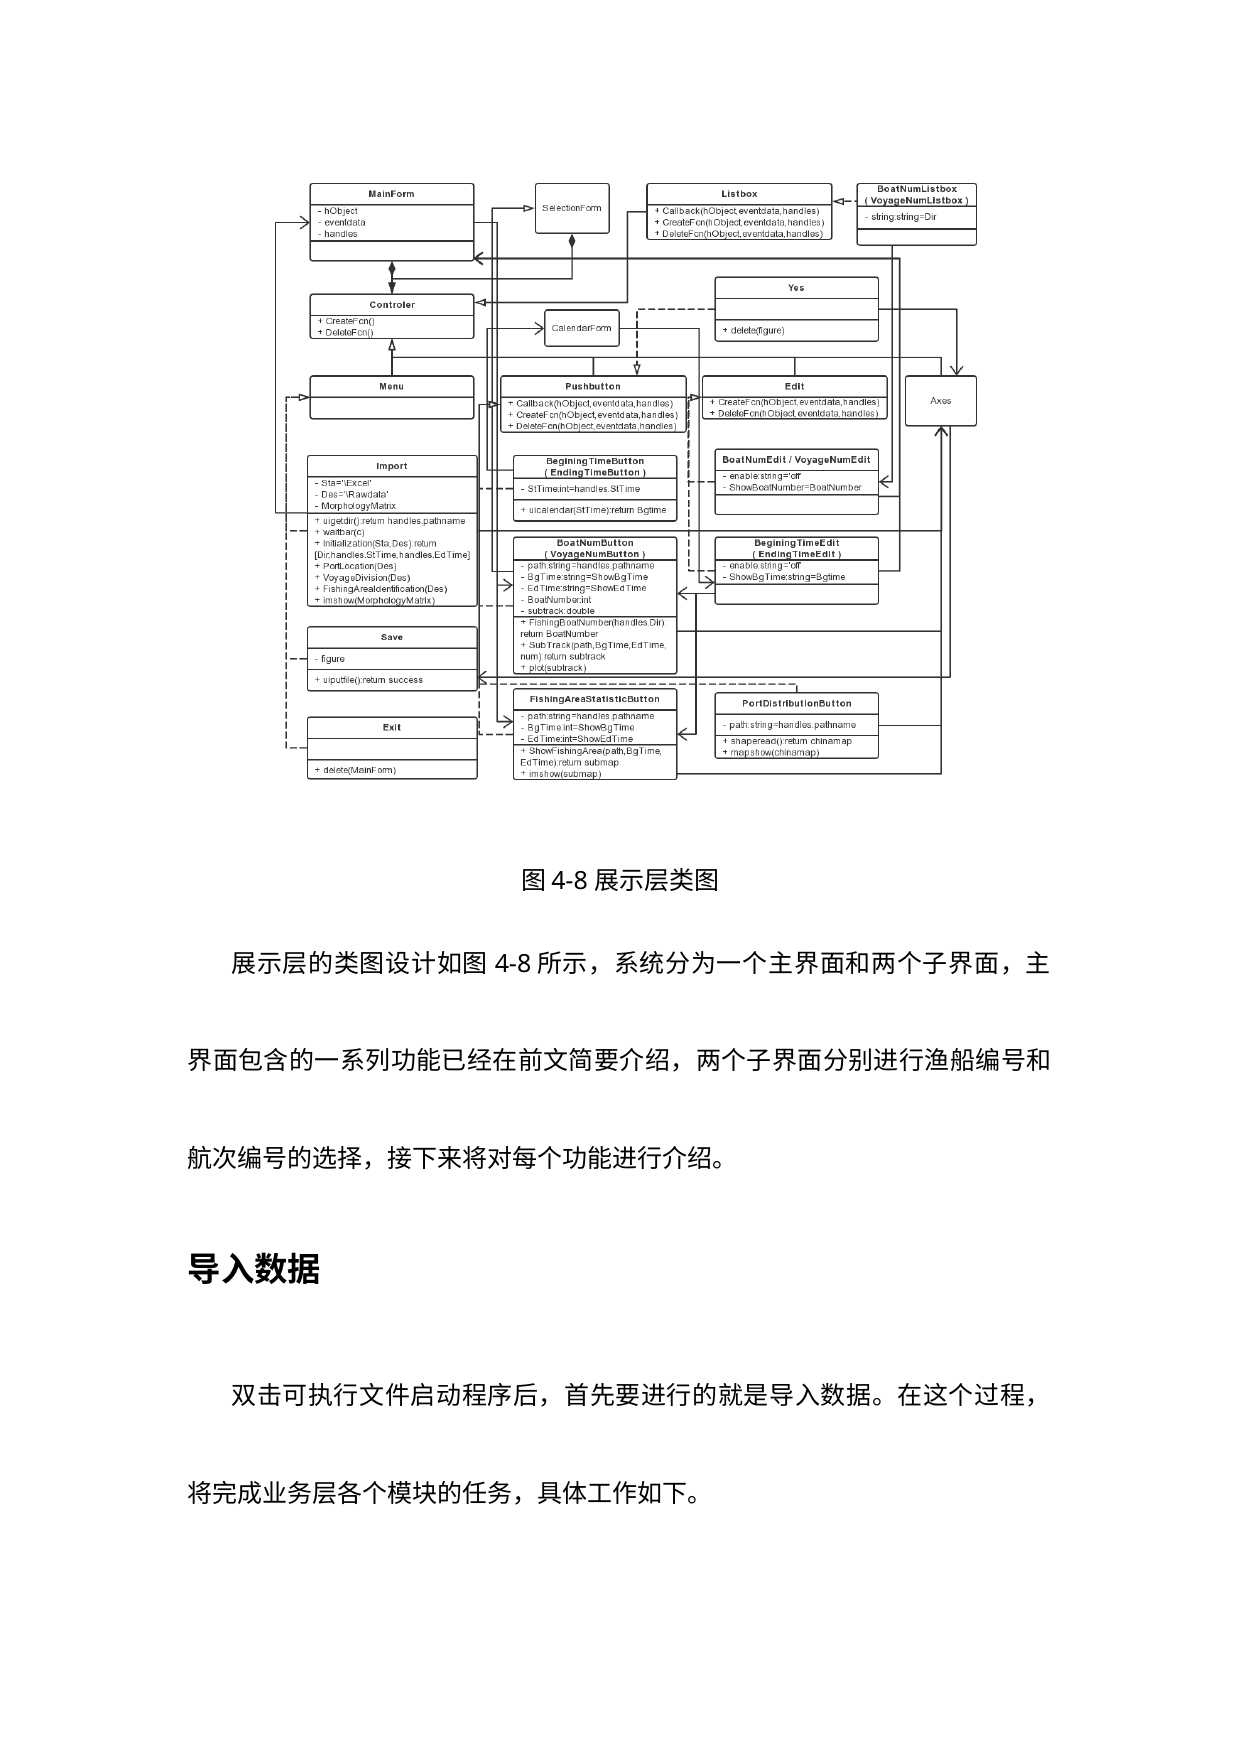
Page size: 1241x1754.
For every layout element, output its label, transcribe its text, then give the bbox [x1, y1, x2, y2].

text 双击可执行文件启动程序后，首先要进行的就是导入数据。在这个过程，将完成业务层各个模块的任务，具体工作如下。 [187, 1361, 1053, 1524]
picture [242, 150, 999, 802]
text 展示层的类图设计如图4-8所示，系统分为一个主界面和两个子界面，主界面包含的一系列功能已经在前文简要介绍，两个子界面分别进行渔船编号和航次编号的选择，接下来将对每个功能进行介绍。 [187, 929, 1053, 1189]
subtitle 导入数据 [187, 1234, 1053, 1299]
text 图4-8 展示层类图 [187, 846, 1053, 911]
